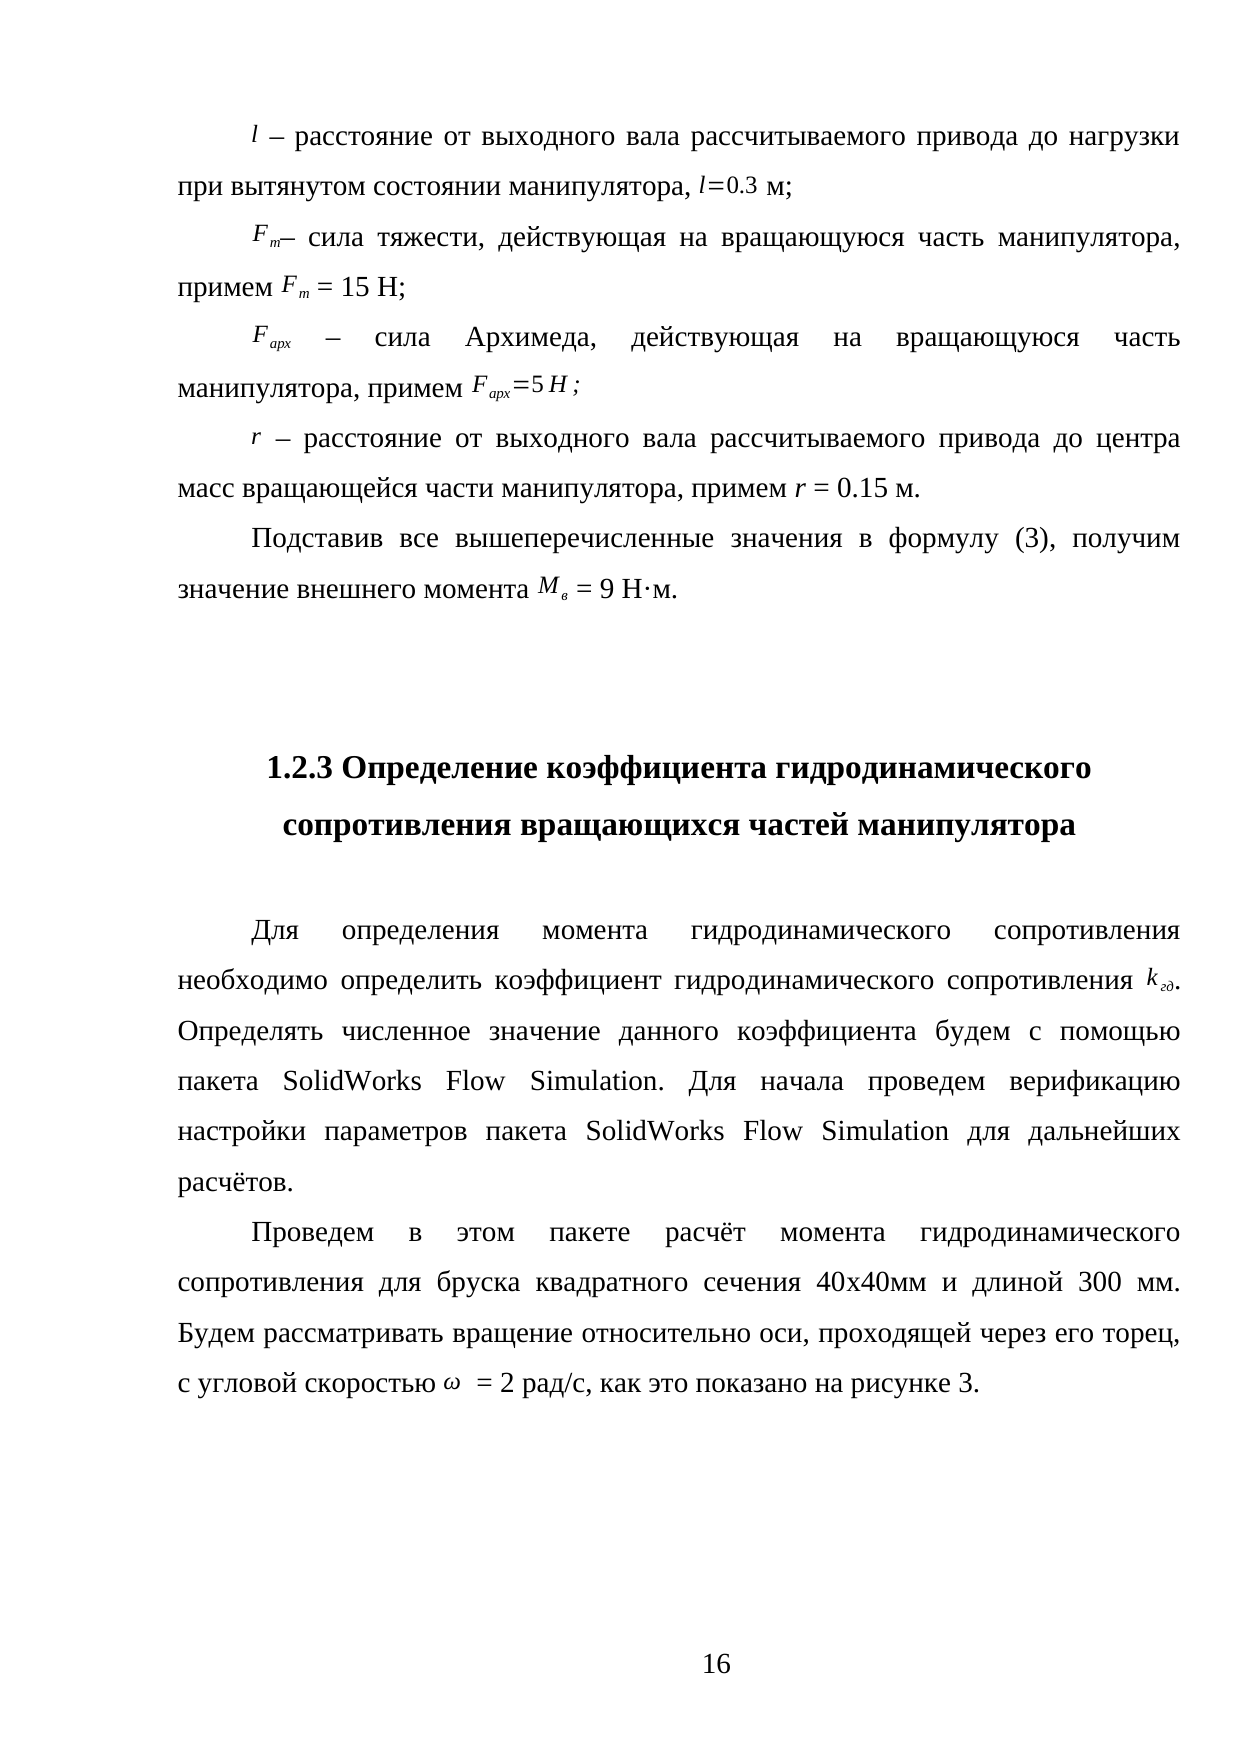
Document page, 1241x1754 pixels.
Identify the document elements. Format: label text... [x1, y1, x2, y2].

text – сила Архимеда, действующая на вращающуюся часть манипулятора, примем [177, 319, 1181, 403]
subtitle 1.2.3 Определение коэффициента гидродинамического сопротивления вращающихся частей манипулятора [177, 747, 1181, 843]
text Проведем в этом пакете расчёт момента гидродинамического сопротивления для бруска квадратного сечения 40x40мм и длиной 300 мм. Будем рассматривать вращение относительно оси, проходящей через его торец, с угловой скоростью = 2 рад/с, как это показано на рисунке 3. [177, 1214, 1181, 1398]
text – расстояние от выходного вала рассчитываемого привода до нагрузки при вытянутом состоянии манипулятора, м; [177, 118, 1181, 202]
text – расстояние от выходного вала рассчитываемого привода до центра масс вращающейся части манипулятора, примем r = 0.15 м. [177, 420, 1181, 504]
text – сила тяжести, действующая на вращающуюся часть манипулятора, примем = 15 Н; [177, 219, 1181, 303]
text Для определения момента гидродинамического сопротивления необходимо определить коэффициент гидродинамического сопротивления . Определять численное значение данного коэффициента будем с помощью пакета SolidWorks Flow Simulation. Для начала проведем верификацию настройки параметров пакета SolidWorks Flow Simulation для дальнейших расчётов. [177, 912, 1181, 1197]
text Подставив все вышеперечисленные значения в формулу (3), получим значение внешнего момента = 9 Н·м. [177, 521, 1181, 604]
